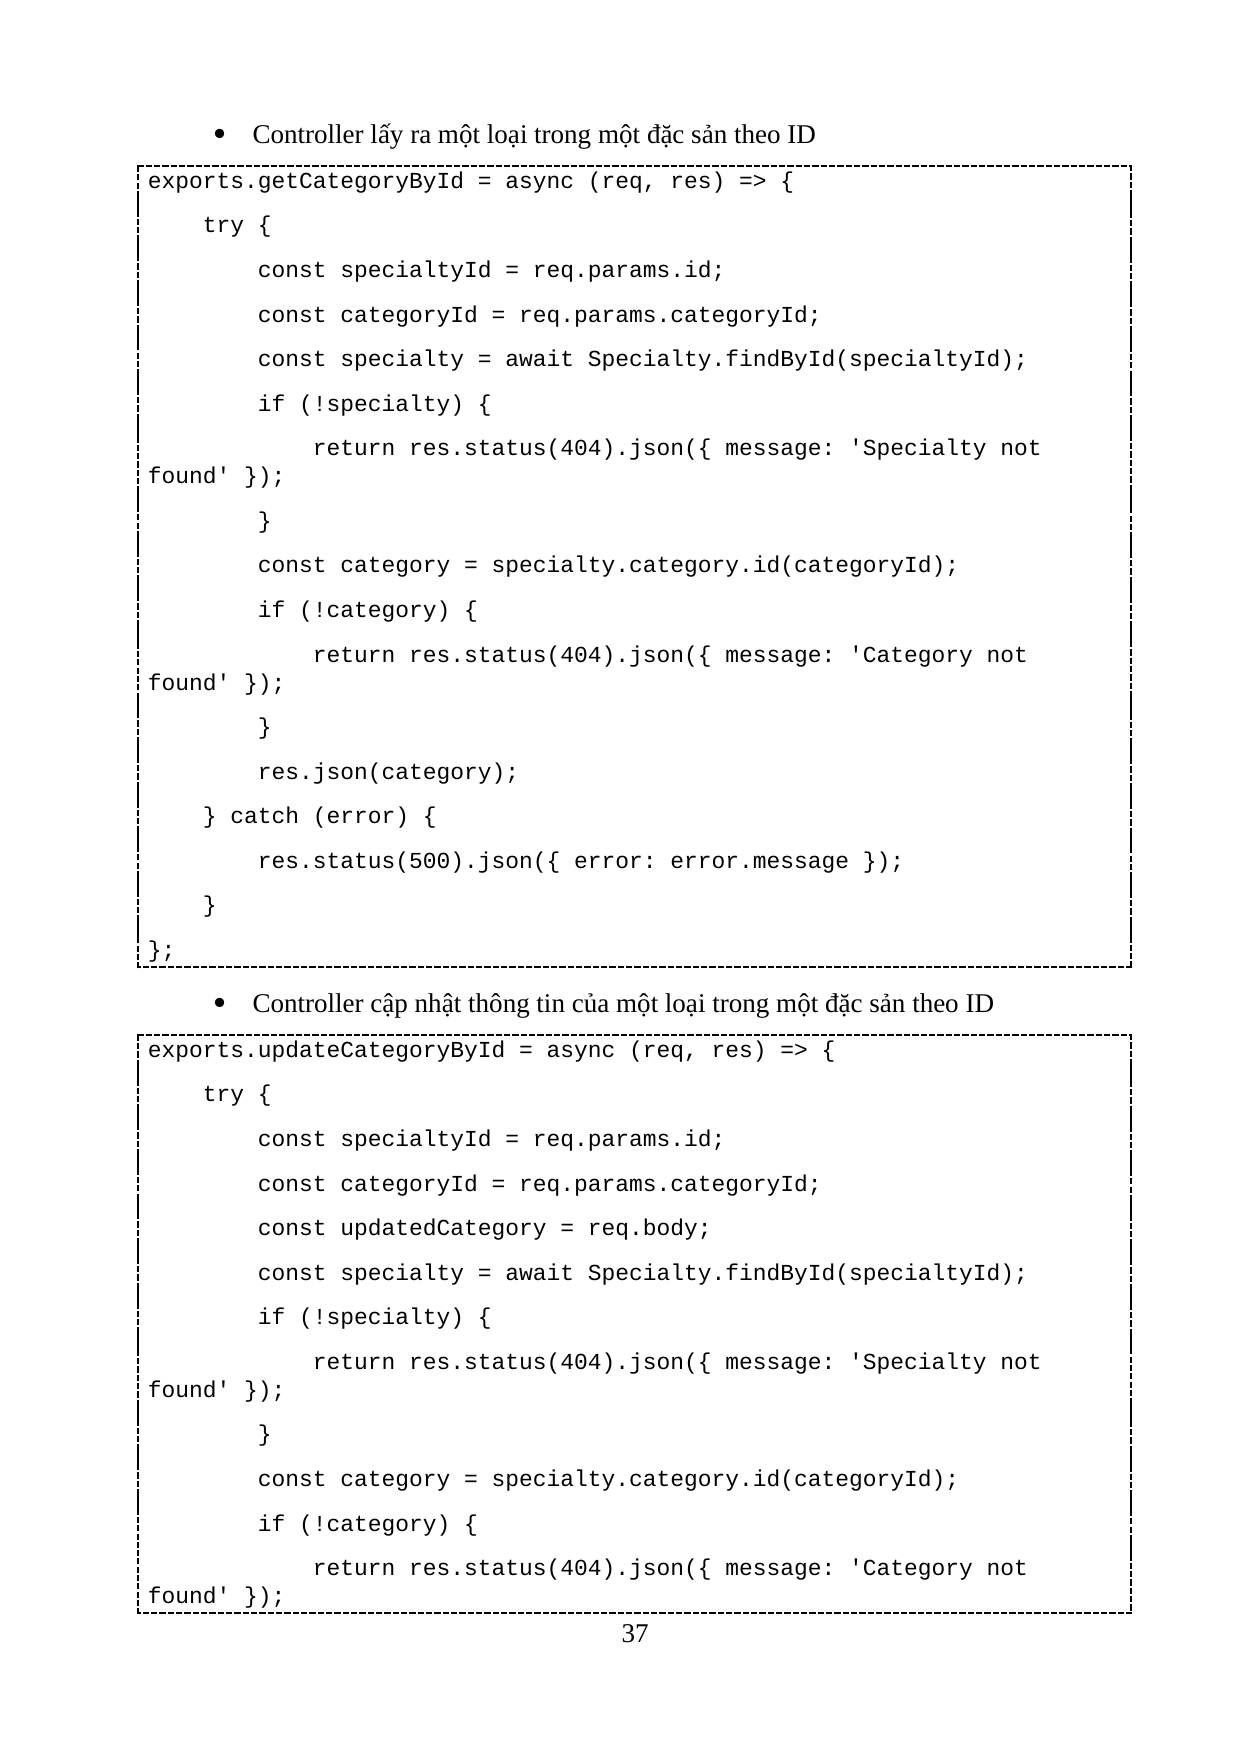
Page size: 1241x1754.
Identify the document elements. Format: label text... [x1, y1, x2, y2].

text if (!specialty) { [137, 388, 1132, 418]
text exports.updateCategoryById = async (req, res) => { [137, 1034, 1132, 1064]
text const specialtyId = req.params.id; [137, 1123, 1132, 1153]
list Controller lấy ra một loại trong một đặc sản theo ID [215, 118, 1122, 149]
text const updatedCategory = req.body; [137, 1212, 1132, 1242]
text } [137, 889, 1132, 920]
text const category = specialty.category.id(categoryId); [137, 1463, 1132, 1493]
text return res.status(404).json({ message: 'Specialty not found' }); [137, 432, 1132, 491]
text } [137, 505, 1132, 535]
text const categoryId = req.params.categoryId; [137, 1168, 1132, 1198]
text res.json(category); [137, 756, 1132, 786]
text const categoryId = req.params.categoryId; [137, 299, 1132, 329]
text const specialtyId = req.params.id; [137, 254, 1132, 284]
text return res.status(404).json({ message: 'Category not found' }); [137, 1552, 1132, 1614]
text if (!category) { [137, 594, 1132, 624]
text } [137, 711, 1132, 741]
text exports.getCategoryById = async (req, res) => { [137, 165, 1132, 195]
text if (!specialty) { [137, 1301, 1132, 1332]
text try { [137, 209, 1132, 240]
text res.status(500).json({ error: error.message }); [137, 845, 1132, 875]
text } [137, 1418, 1132, 1449]
list Controller cập nhật thông tin của một loại trong một đặc sản theo ID [215, 987, 1122, 1018]
text return res.status(404).json({ message: 'Specialty not found' }); [137, 1346, 1132, 1404]
text const category = specialty.category.id(categoryId); [137, 549, 1132, 580]
text const specialty = await Specialty.findById(specialtyId); [137, 343, 1132, 373]
text const specialty = await Specialty.findById(specialtyId); [137, 1257, 1132, 1287]
text } catch (error) { [137, 800, 1132, 831]
text return res.status(404).json({ message: 'Category not found' }); [137, 639, 1132, 697]
text }; [137, 934, 1132, 968]
text try { [137, 1078, 1132, 1109]
text if (!category) { [137, 1508, 1132, 1538]
